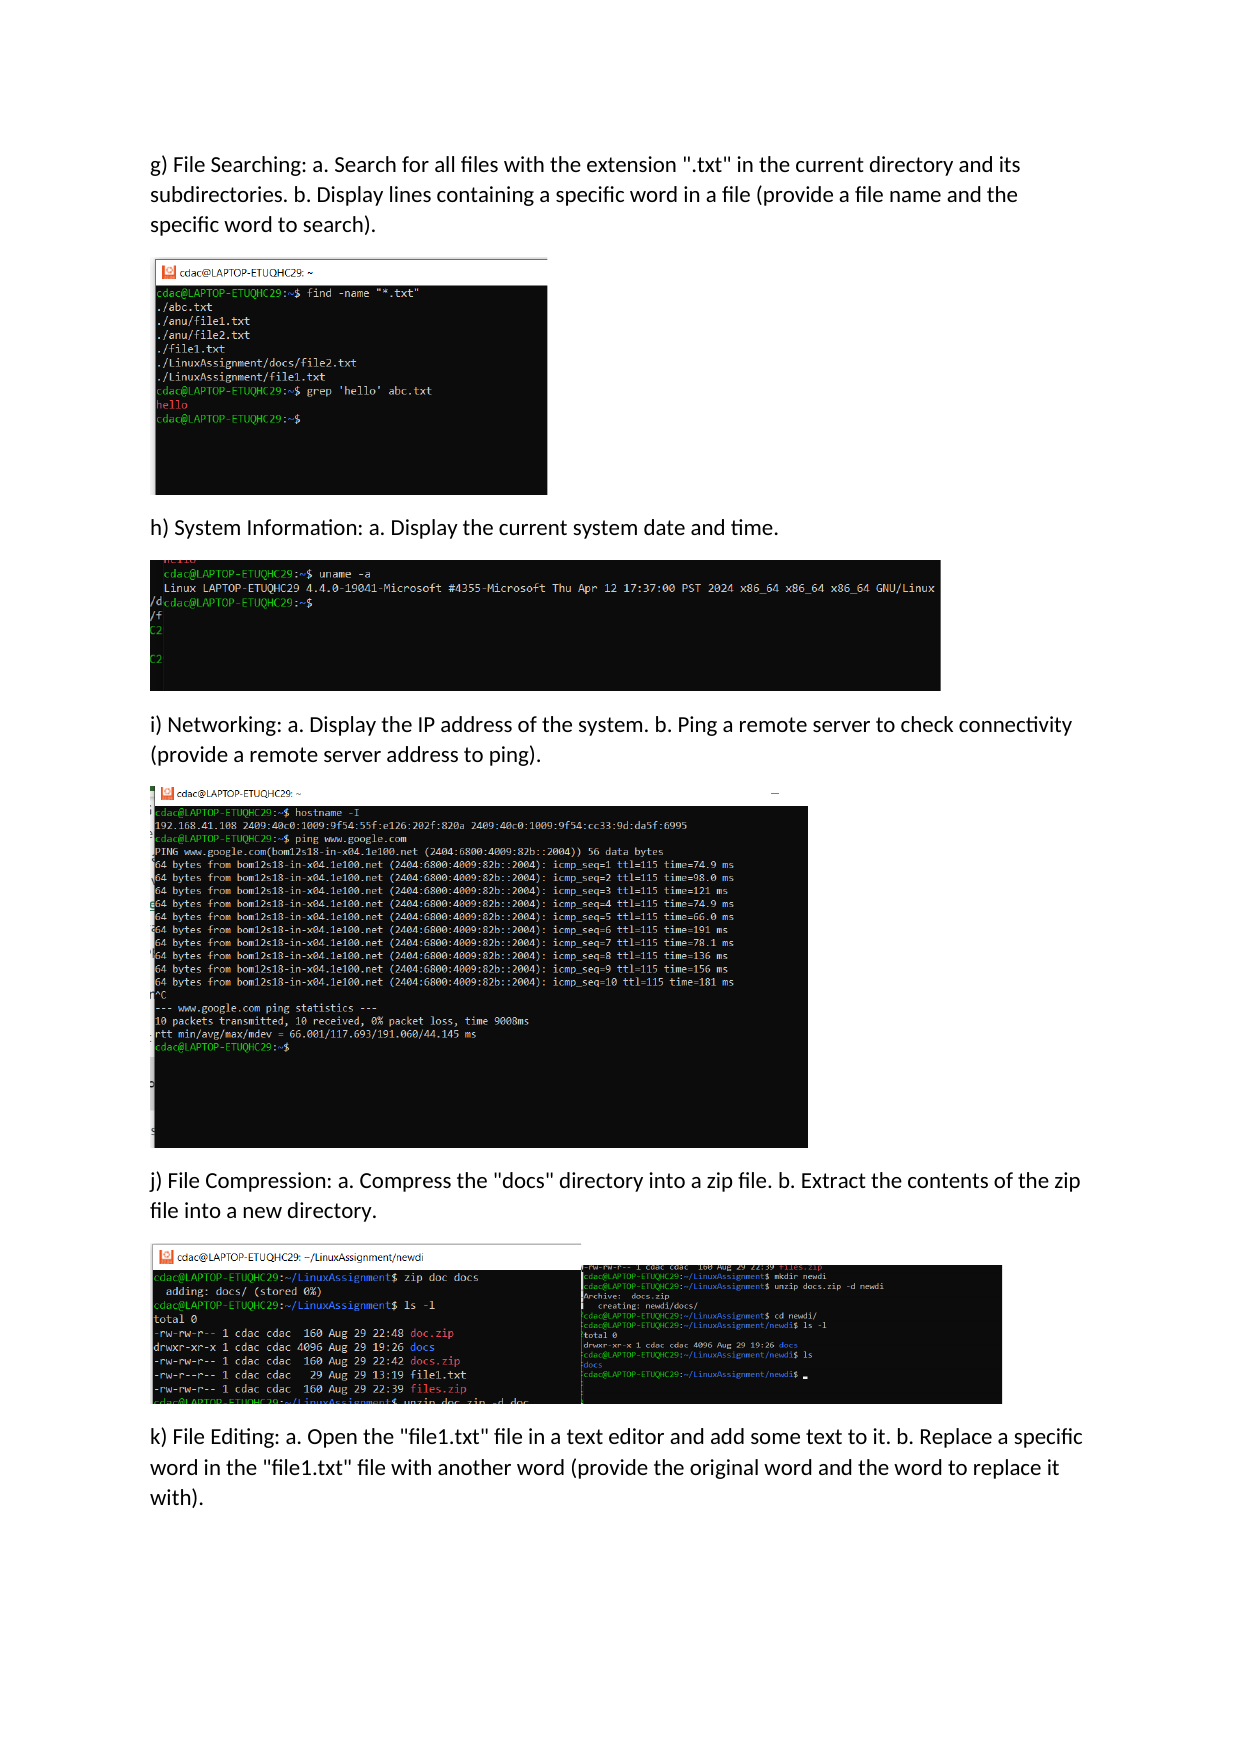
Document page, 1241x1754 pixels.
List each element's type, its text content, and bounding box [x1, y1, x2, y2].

text g) File Searching: a. Search for all files with the extension ".txt" in the current directory and its subdirectories. b. Display lines containing a specific word in a file (provide a file name and the specific word to search). [150, 150, 1090, 238]
text j) File Compression: a. Compress the "docs" directory into a zip file. b. Extract the contents of the zip file into a new directory. [150, 1166, 1090, 1224]
picture [150, 257, 548, 495]
text i) Networking: a. Display the IP address of the system. b. Ping a remote server to check connectivity (provide a remote server address to ping). [150, 710, 1090, 768]
text h) System Information: a. Display the current system date and time. [150, 513, 1090, 542]
picture [150, 1243, 1003, 1404]
picture [150, 560, 941, 691]
text k) File Editing: a. Open the "file1.txt" file in a text editor and add some text to it. b. Replace a specific word in the "file1.txt" file with another word (provide the original word and the word to replace it with). [150, 1422, 1090, 1511]
picture [150, 786, 808, 1148]
